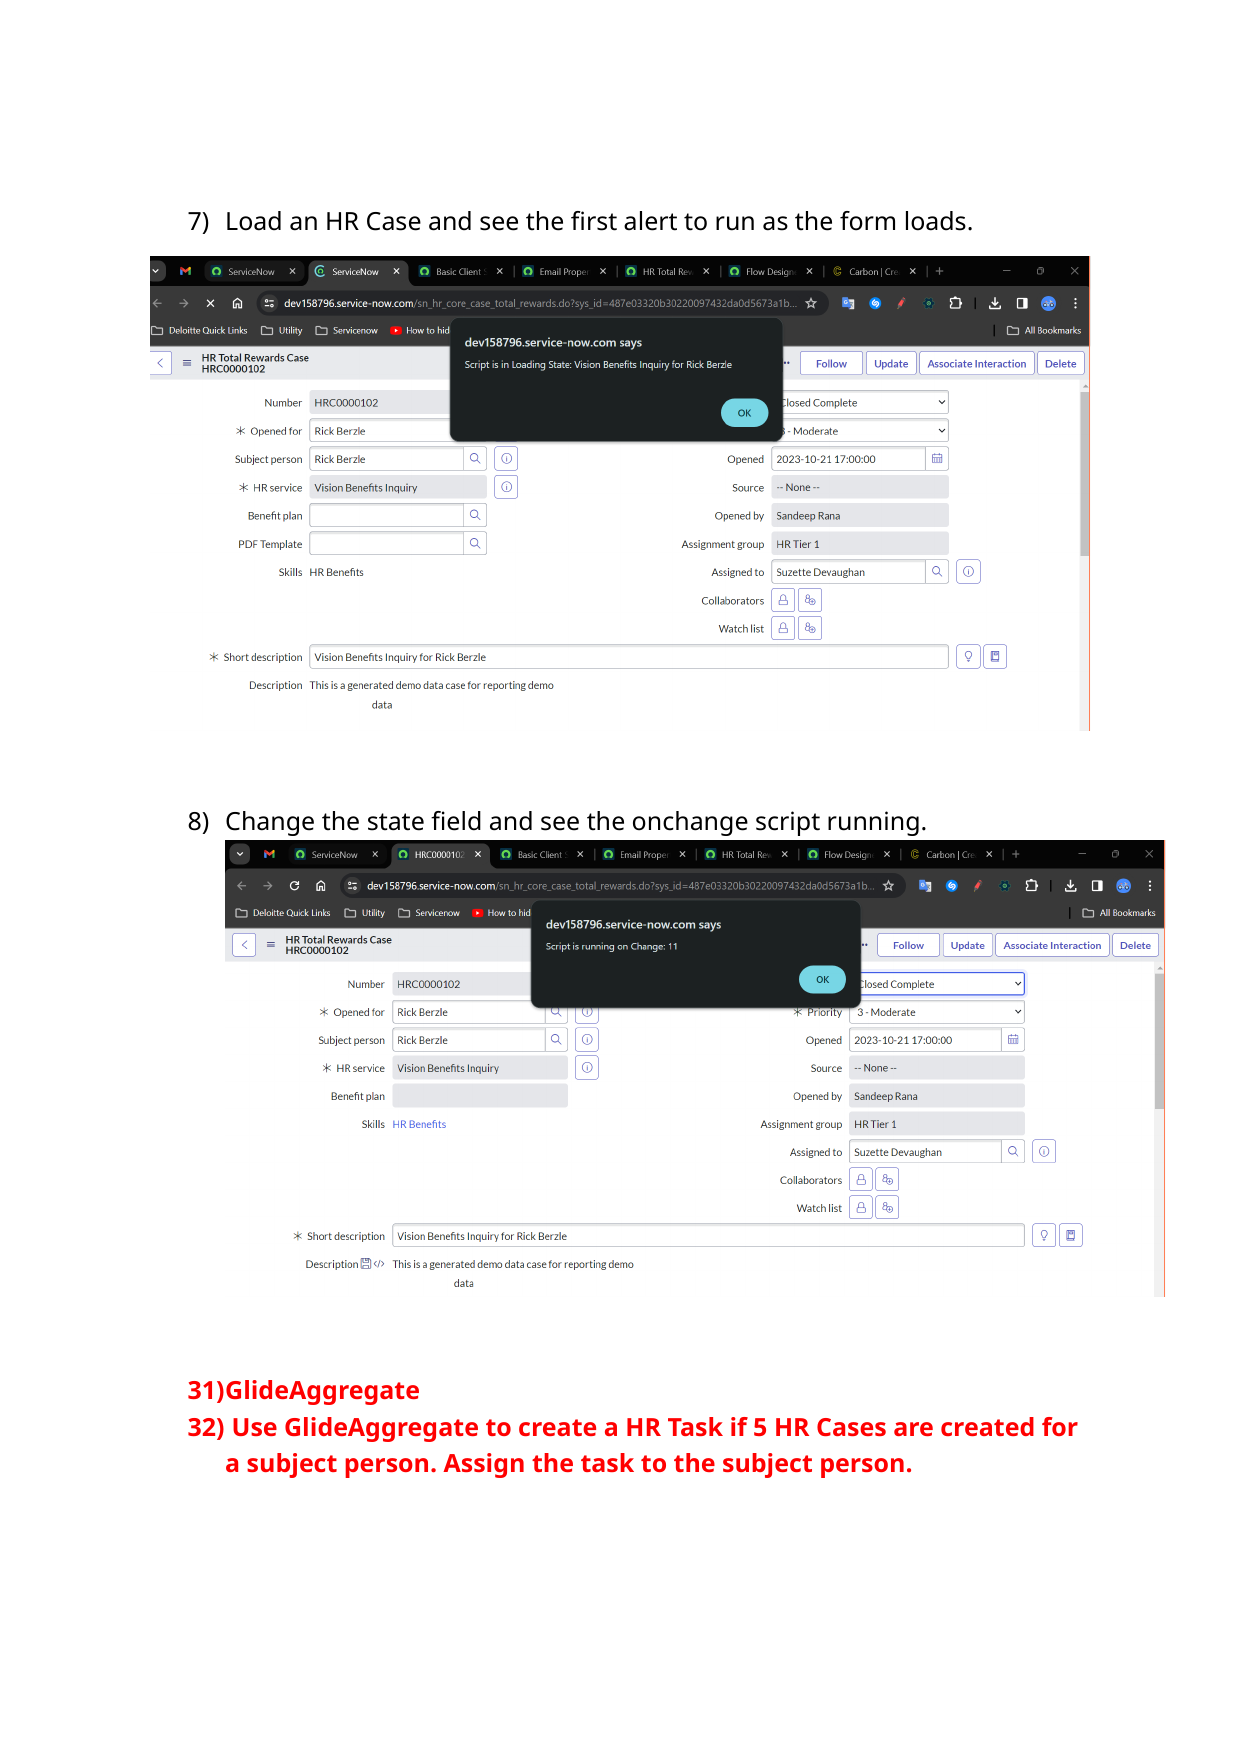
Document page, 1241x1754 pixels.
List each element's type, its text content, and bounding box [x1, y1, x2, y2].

picture [225, 840, 1166, 1297]
list GlideAggregate [187, 1373, 1090, 1407]
picture [150, 256, 1091, 731]
list Use GlideAggregate to create a HR Task if 5 HR Cases are created for a subject person. Assign the task to the subject person. [187, 1409, 1090, 1480]
list Change the state field and see the onchange script running. [187, 803, 1090, 837]
list Load an HR Case and see the first alert to run as the form loads. [187, 203, 1090, 237]
